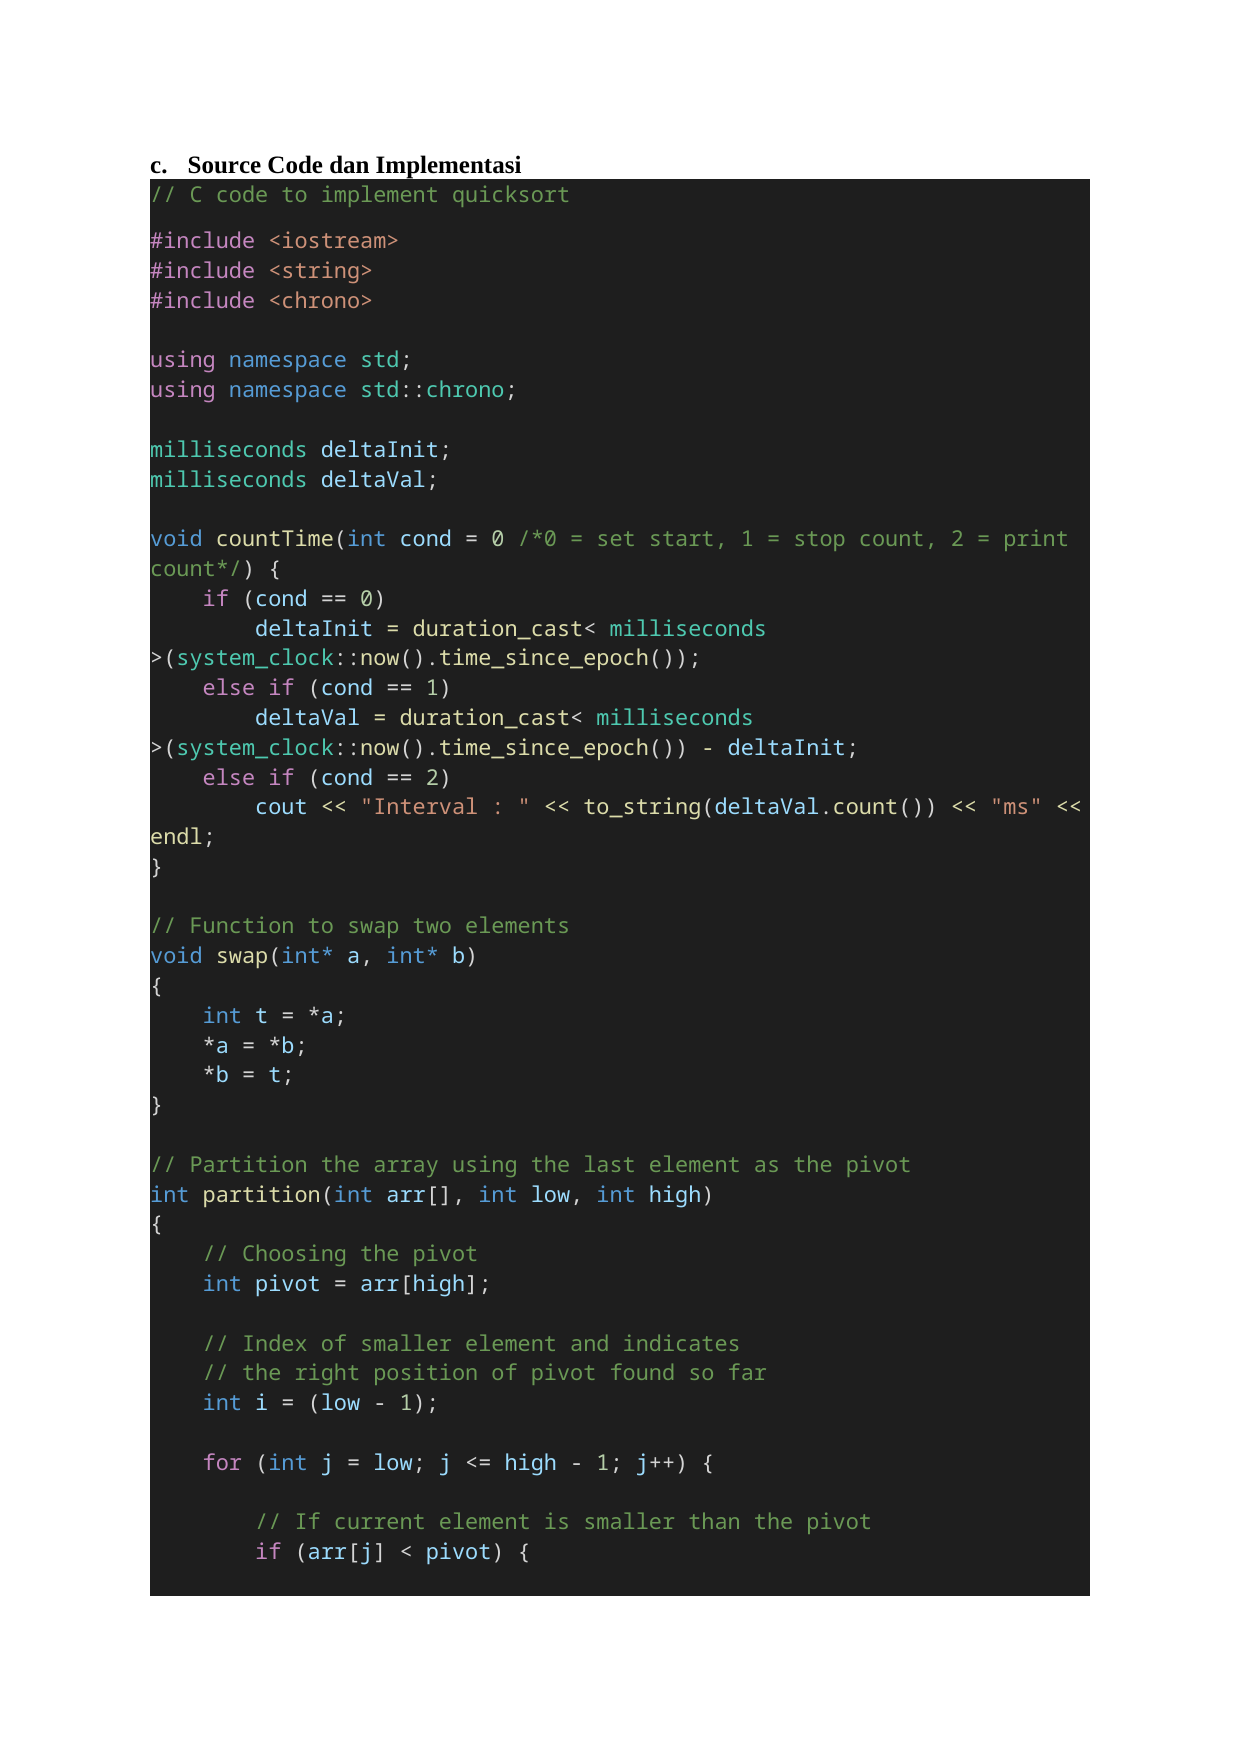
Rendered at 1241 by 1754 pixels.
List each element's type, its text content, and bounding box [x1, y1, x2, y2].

text } [150, 851, 1090, 881]
text int pivot = arr[high]; [150, 1268, 1090, 1298]
text using namespace std::chrono; [150, 374, 1090, 404]
text using namespace std; [150, 344, 1090, 374]
text cout << "Interval : " << to_string(deltaVal.count()) << "ms" << endl; [150, 791, 1090, 851]
text *a = *b; [150, 1029, 1090, 1059]
text { [150, 1208, 1090, 1238]
text int partition(int arr[], int low, int high) [150, 1178, 1090, 1208]
text void swap(int* a, int* b) [150, 940, 1090, 970]
text *b = t; [150, 1059, 1090, 1089]
text milliseconds deltaVal; [150, 463, 1090, 493]
text void countTime(int cond = 0 /*0 = set start, 1 = stop count, 2 = print count*/) { [150, 523, 1090, 583]
text // C code to implement quicksort [150, 179, 1090, 208]
text milliseconds deltaInit; [150, 434, 1090, 463]
text else if (cond == 2) [150, 761, 1090, 791]
text { [150, 970, 1090, 1000]
text deltaVal = duration_cast< milliseconds >(system_clock::now().time_since_epoch()) - deltaInit; [150, 702, 1090, 761]
text // the right position of pivot found so far [150, 1357, 1090, 1387]
text // Function to swap two elements [150, 910, 1090, 940]
list Source Code dan Implementasi [150, 150, 1090, 179]
text for (int j = low; j <= high - 1; j++) { [150, 1447, 1090, 1476]
text } [150, 1089, 1090, 1119]
text #include <chrono> [150, 285, 1090, 314]
text int i = (low - 1); [150, 1387, 1090, 1417]
text // Index of smaller element and indicates [150, 1327, 1090, 1357]
text #include <string> [150, 255, 1090, 285]
text // If current element is smaller than the pivot [150, 1506, 1090, 1536]
text #include <iostream> [150, 225, 1090, 255]
text if (cond == 0) [150, 583, 1090, 612]
text // Choosing the pivot [150, 1238, 1090, 1268]
text int t = *a; [150, 1000, 1090, 1029]
text deltaInit = duration_cast< milliseconds >(system_clock::now().time_since_epoch()); [150, 612, 1090, 672]
text if (arr[j] < pivot) { [150, 1536, 1090, 1566]
text else if (cond == 1) [150, 672, 1090, 702]
text // Partition the array using the last element as the pivot [150, 1149, 1090, 1178]
